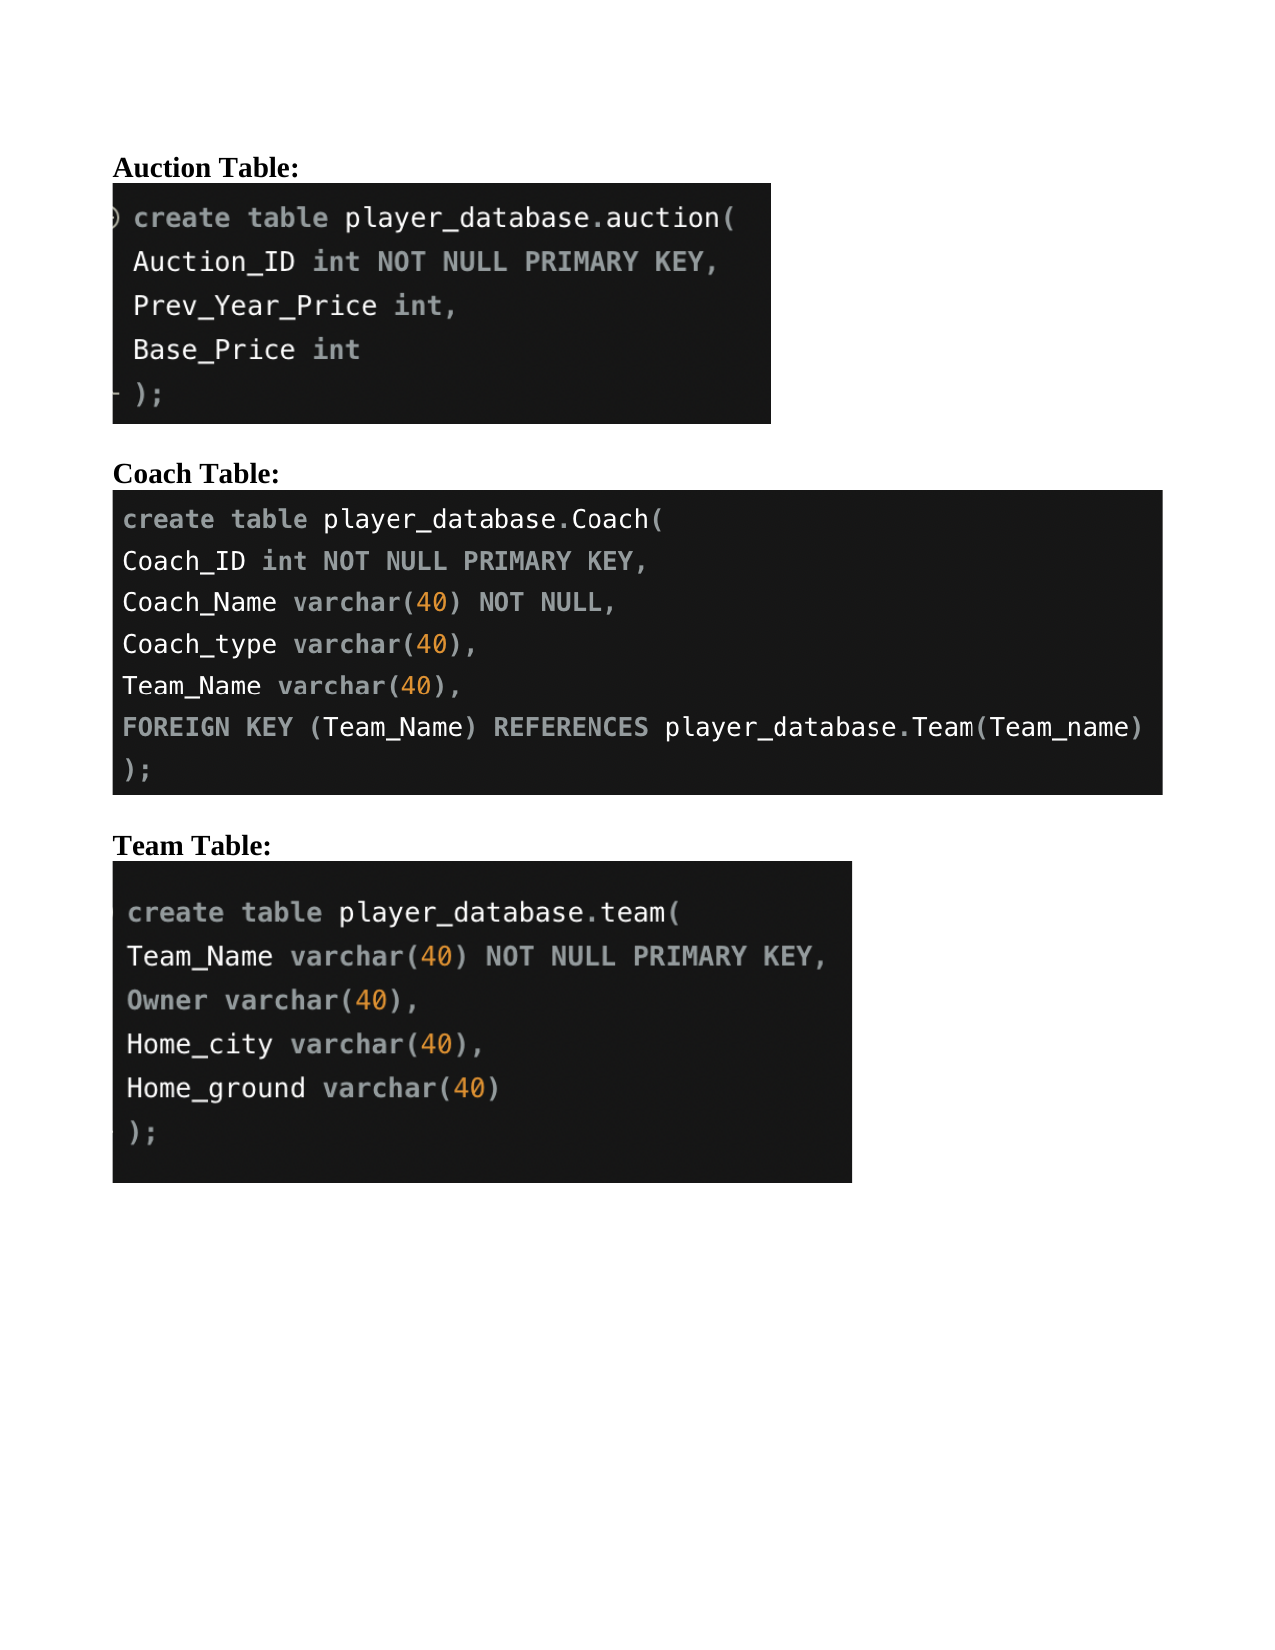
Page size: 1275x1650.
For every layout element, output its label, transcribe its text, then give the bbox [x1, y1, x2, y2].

text Coach Table: [112, 457, 1162, 490]
picture [112, 861, 853, 1183]
picture [112, 183, 771, 424]
text Team Table: [112, 828, 1162, 862]
text Auction Table: [112, 150, 1162, 183]
picture [112, 490, 1163, 795]
